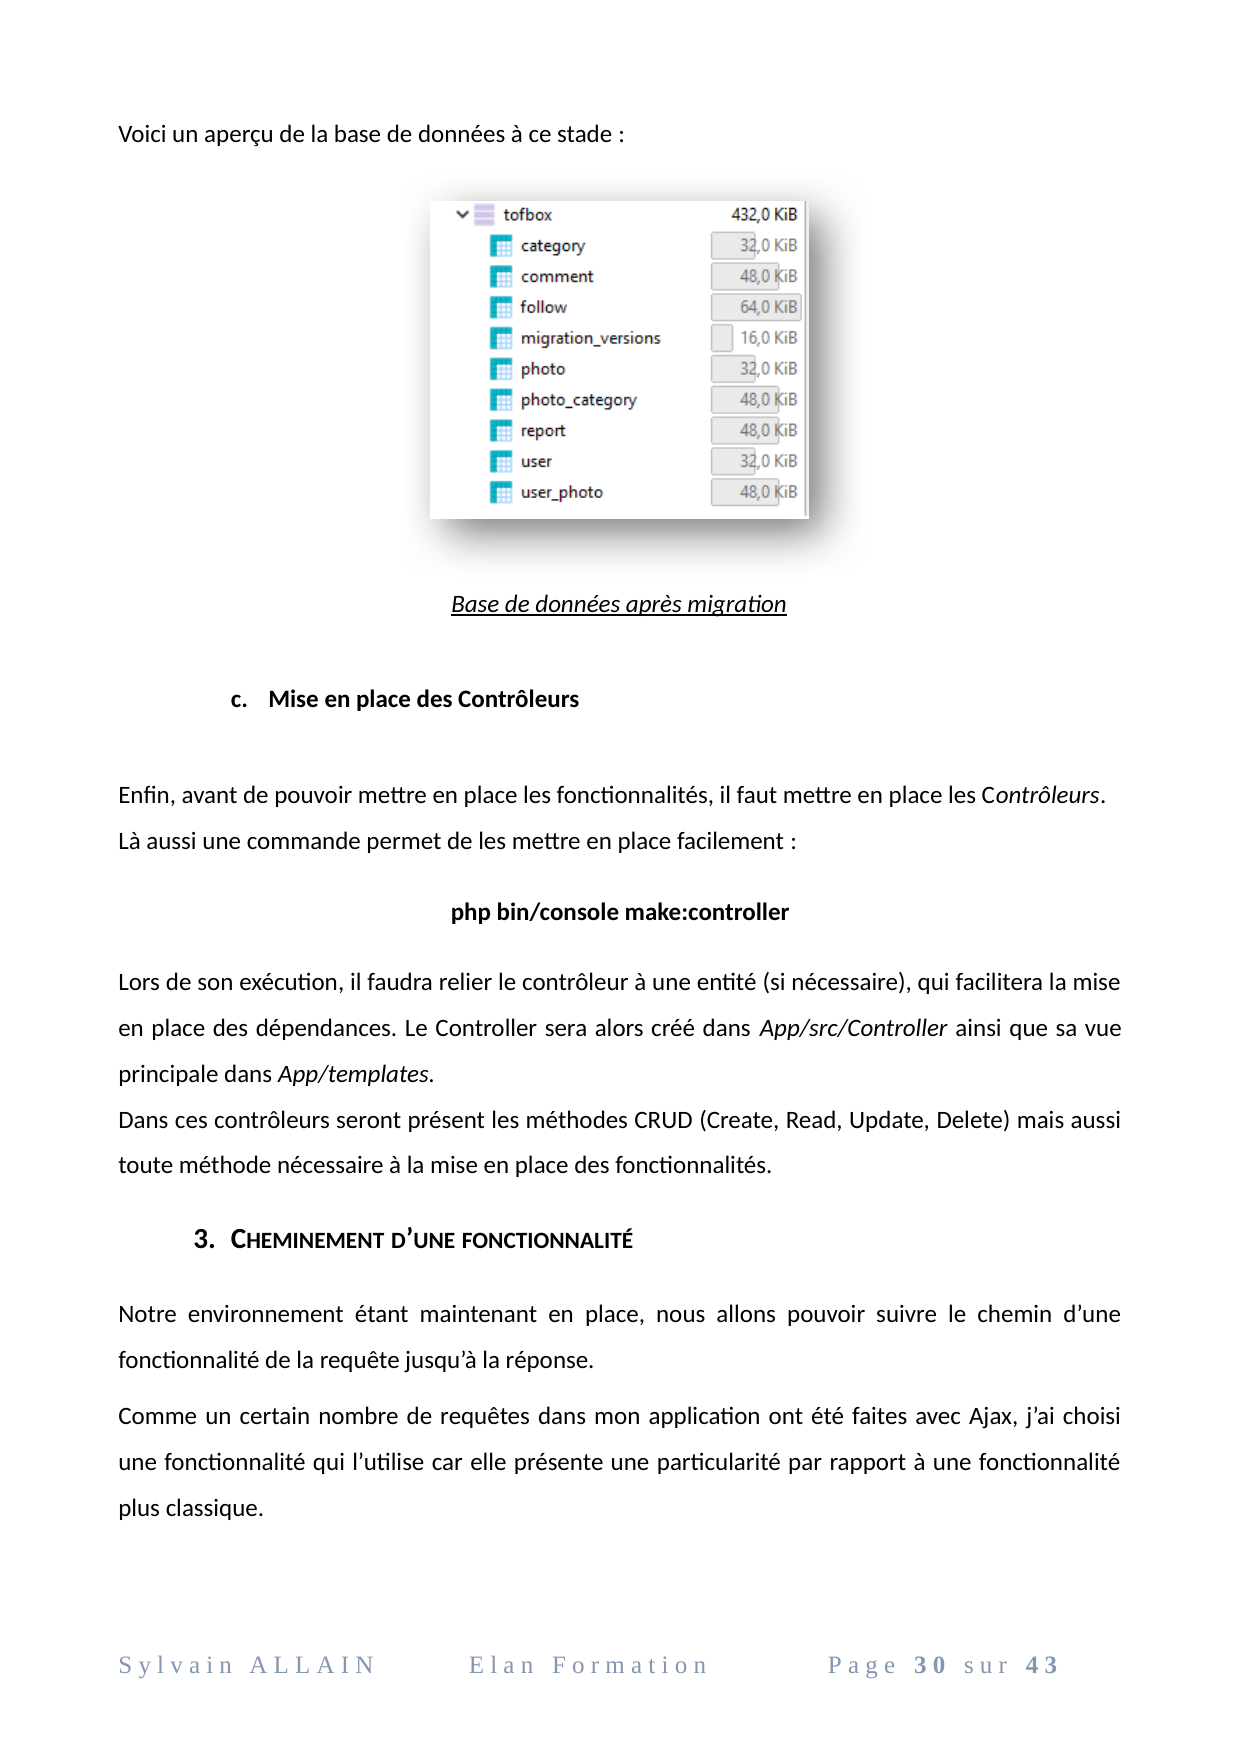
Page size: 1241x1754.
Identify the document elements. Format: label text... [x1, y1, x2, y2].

list Mise en place des Contrôleurs [231, 684, 1122, 714]
picture [430, 201, 809, 519]
text Base de données après migration [118, 588, 1122, 618]
text Voici un aperçu de la base de données à ce stade : [118, 118, 1122, 149]
text Notre environnement étant maintenant en place, nous allons pouvoir suivre le chemin d’une fonctionnalité de la requête jusqu’à la réponse. [118, 1299, 1122, 1375]
text Enfin, avant de pouvoir mettre en place les fonctionnalités, il faut mettre en place les Contrôleurs. [118, 779, 1122, 810]
text php bin/console make:controller [118, 896, 1122, 926]
list Cheminement d’une fonctionnalité [193, 1220, 1122, 1256]
text Lors de son exécution, il faudra relier le contrôleur à une entité (si nécessaire), qui facilitera la mise en place des dépendances. Le Controller sera alors créé dans App/src/Controller ainsi que sa vue principale dans App/templates. [118, 967, 1122, 1088]
text Là aussi une commande permet de les mettre en place facilement : [118, 825, 1122, 856]
text Dans ces contrôleurs seront présent les méthodes CRUD (Create, Read, Update, Delete) mais aussi toute méthode nécessaire à la mise en place des fonctionnalités. [118, 1104, 1122, 1180]
text Comme un certain nombre de requêtes dans mon application ont été faites avec Ajax, j’ai choisi une fonctionnalité qui l’utilise car elle présente une particularité par rapport à une fonctionnalité plus classique. [118, 1401, 1122, 1522]
